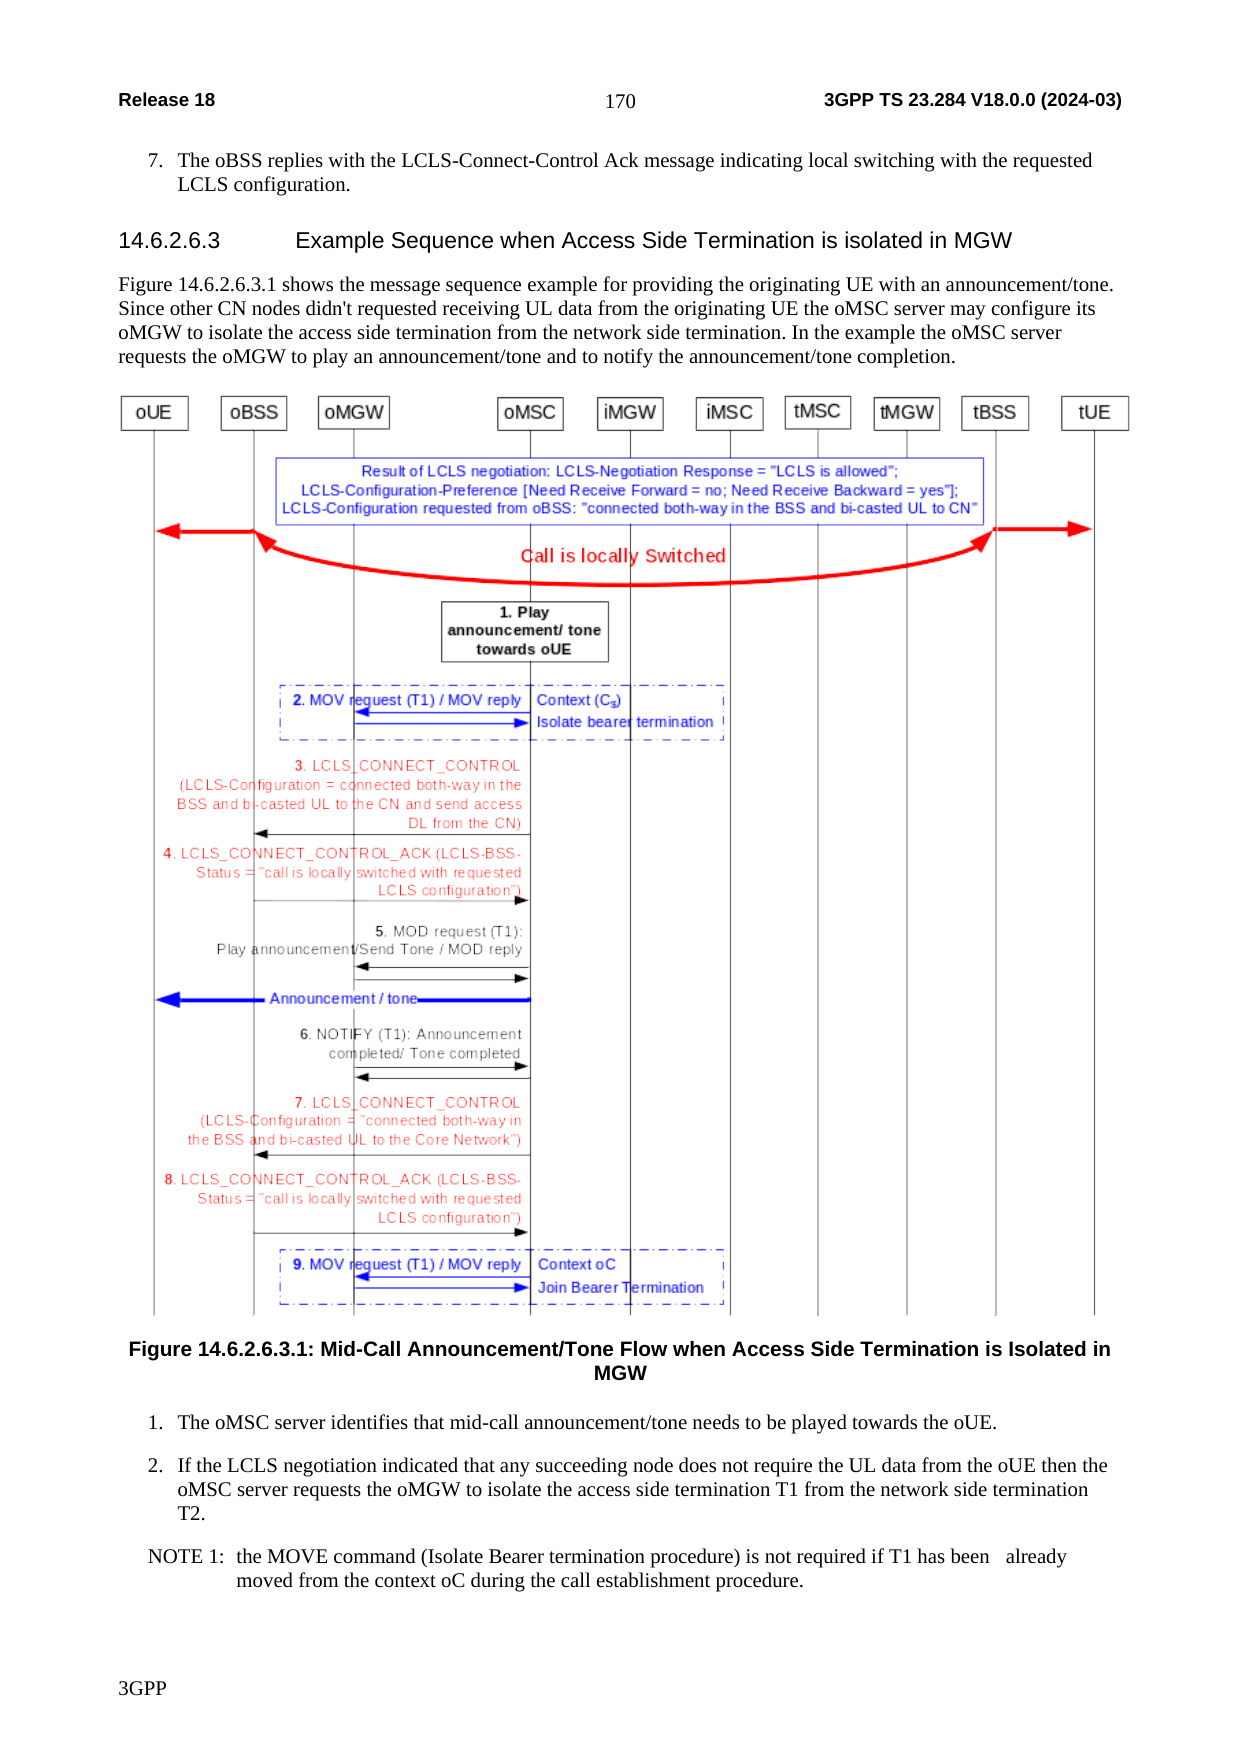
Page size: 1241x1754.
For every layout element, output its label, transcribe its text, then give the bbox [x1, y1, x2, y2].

text 2. If the LCLS negotiation indicated that any succeeding node does not require the UL data from the oUE then the oMSC server requests the oMGW to isolate the access side termination T1 from the network side termination T2. [148, 1453, 1122, 1525]
text Figure 14.6.2.6.3.1 shows the message sequence example for providing the originating UE with an announcement/tone. Since other CN nodes didn't requested receiving UL data from the originating UE the oMSC server may configure its oMGW to isolate the access side termination from the network side termination. In the example the oMSC server requests the oMGW to play an announcement/tone and to notify the announcement/tone completion. [118, 272, 1122, 368]
text NOTE 1: the MOVE command (Isolate Bearer termination procedure) is not required if T1 has been already moved from the context oC during the call establishment procedure. [148, 1544, 1122, 1592]
subtitle 14.6.2.6.3 Example Sequence when Access Side Termination is isolated in MGW [118, 227, 1122, 253]
text 7. The oBSS replies with the LCLS-Connect-Control Ack message indicating local switching with the requested LCLS configuration. [148, 147, 1122, 196]
text 1. The oMSC server identifies that mid-call announcement/tone needs to be played towards the oUE. [148, 1410, 1122, 1434]
text Figure 14.6.2.6.3.1: Mid-Call Announcement/Tone Flow when Access Side Termination is Isolated in MGW [118, 1337, 1122, 1385]
